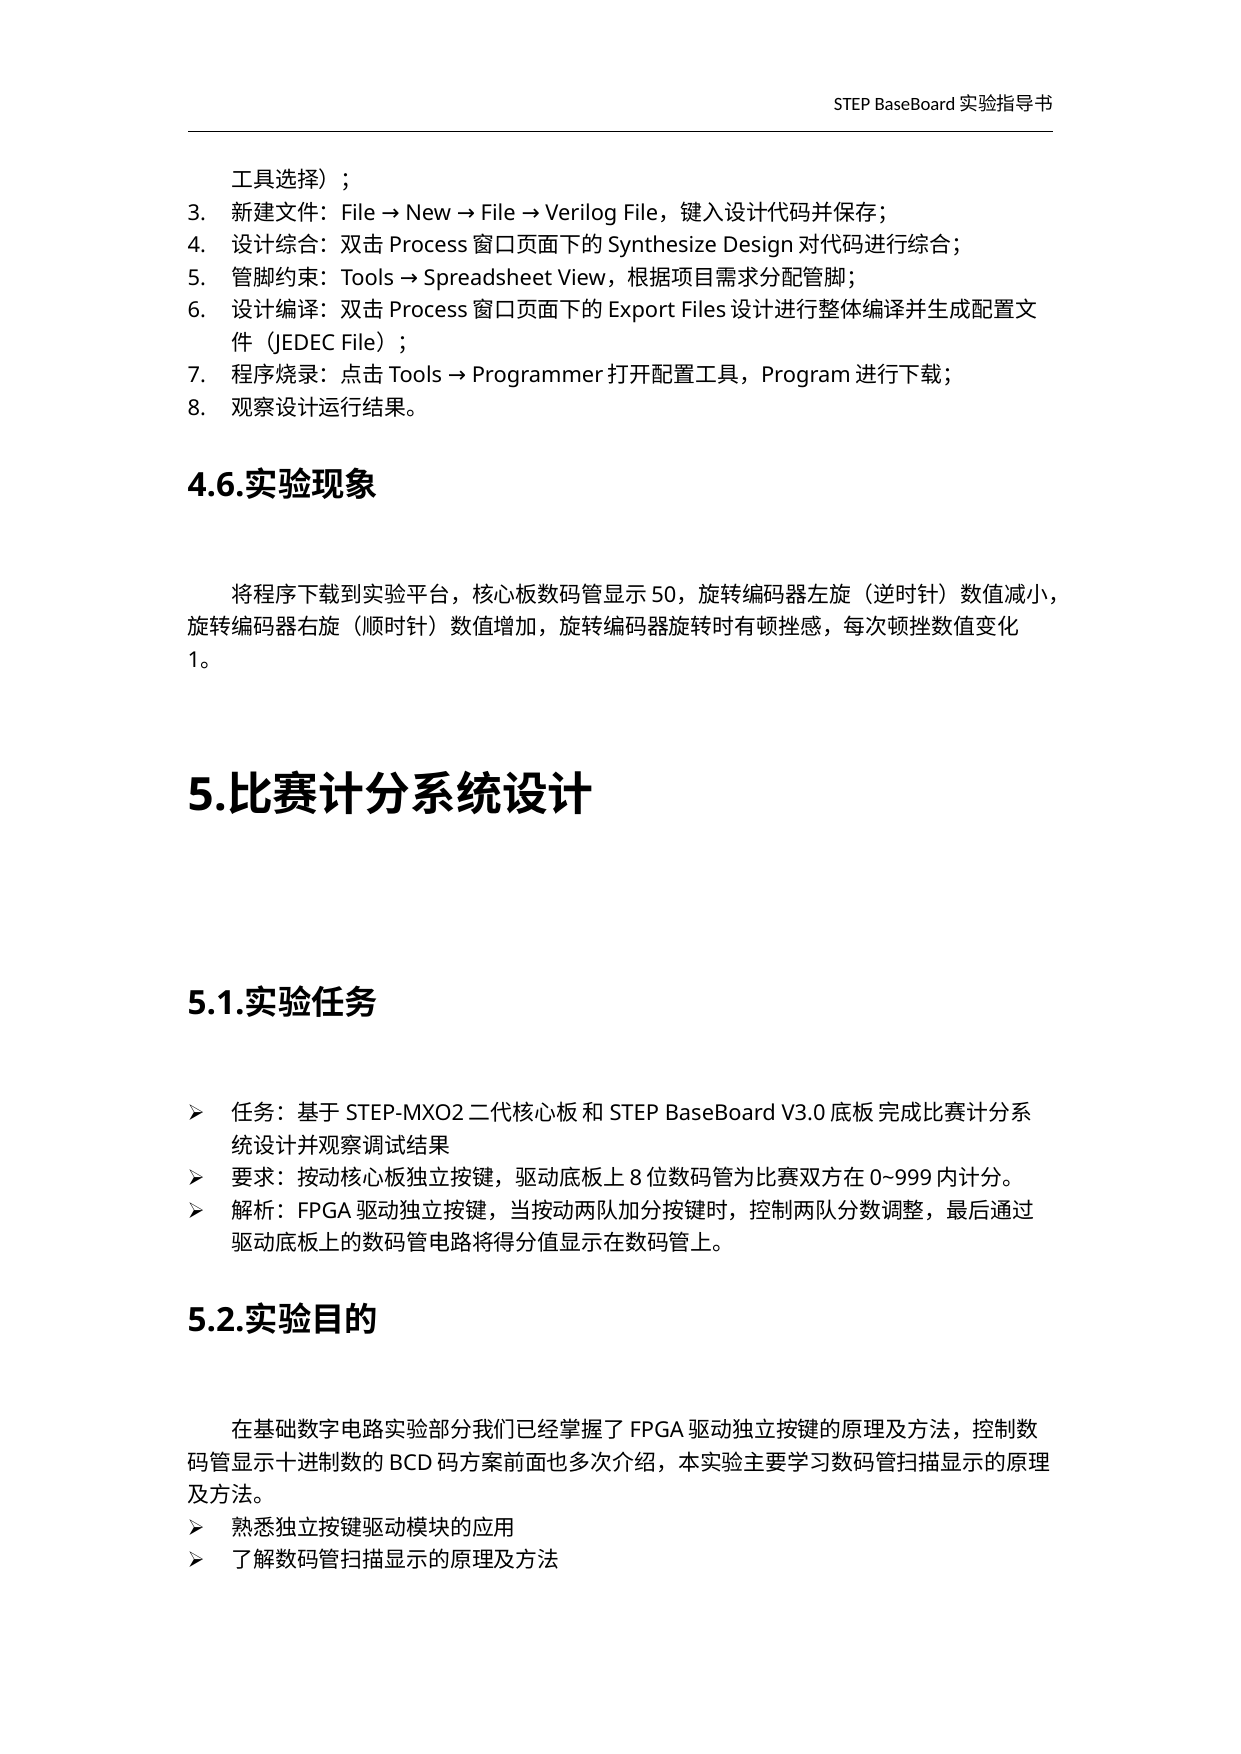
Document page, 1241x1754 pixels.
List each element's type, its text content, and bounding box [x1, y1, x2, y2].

text 将程序下载到实验平台，核心板数码管显示50，旋转编码器左旋（逆时针）数值减小，旋转编码器右旋（顺时针）数值增加，旋转编码器旋转时有顿挫感，每次顿挫数值变化1。 [187, 576, 1053, 674]
list 设计编译：双击Process窗口页面下的Export Files设计进行整体编译并生成配置文件（JEDEC File）； [187, 292, 1053, 357]
list 新建文件：File → New → File → Verilog File，键入设计代码并保存； [187, 194, 1053, 227]
subtitle 5.1.实验任务 [187, 967, 1053, 1032]
text 在基础数字电路实验部分我们已经掌握了FPGA驱动独立按键的原理及方法，控制数码管显示十进制数的BCD码方案前面也多次介绍，本实验主要学习数码管扫描显示的原理及方法。 [187, 1412, 1053, 1509]
subtitle 5.比赛计分系统设计 [187, 742, 1053, 839]
list 任务：基于 STEP-MXO2二代核心板 和 STEP BaseBoard V3.0底板 完成比赛计分系统设计并观察调试结果 [187, 1095, 1053, 1160]
list 了解数码管扫描显示的原理及方法 [187, 1542, 1053, 1574]
subtitle 5.2.实验目的 [187, 1284, 1053, 1349]
list 观察设计运行结果。 [187, 389, 1053, 422]
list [187, 162, 1053, 194]
subtitle 4.6.实验现象 [187, 449, 1053, 514]
list 熟悉独立按键驱动模块的应用 [187, 1509, 1053, 1542]
list 设计综合：双击Process窗口页面下的Synthesize Design对代码进行综合； [187, 227, 1053, 259]
list 管脚约束：Tools → Spreadsheet View，根据项目需求分配管脚； [187, 259, 1053, 292]
list 程序烧录：点击Tools → Programmer打开配置工具，Program进行下载； [187, 357, 1053, 389]
list 解析：FPGA驱动独立按键，当按动两队加分按键时，控制两队分数调整，最后通过驱动底板上的数码管电路将得分值显示在数码管上。 [187, 1192, 1053, 1257]
list 要求：按动核心板独立按键，驱动底板上8位数码管为比赛双方在0~999内计分。 [187, 1160, 1053, 1192]
